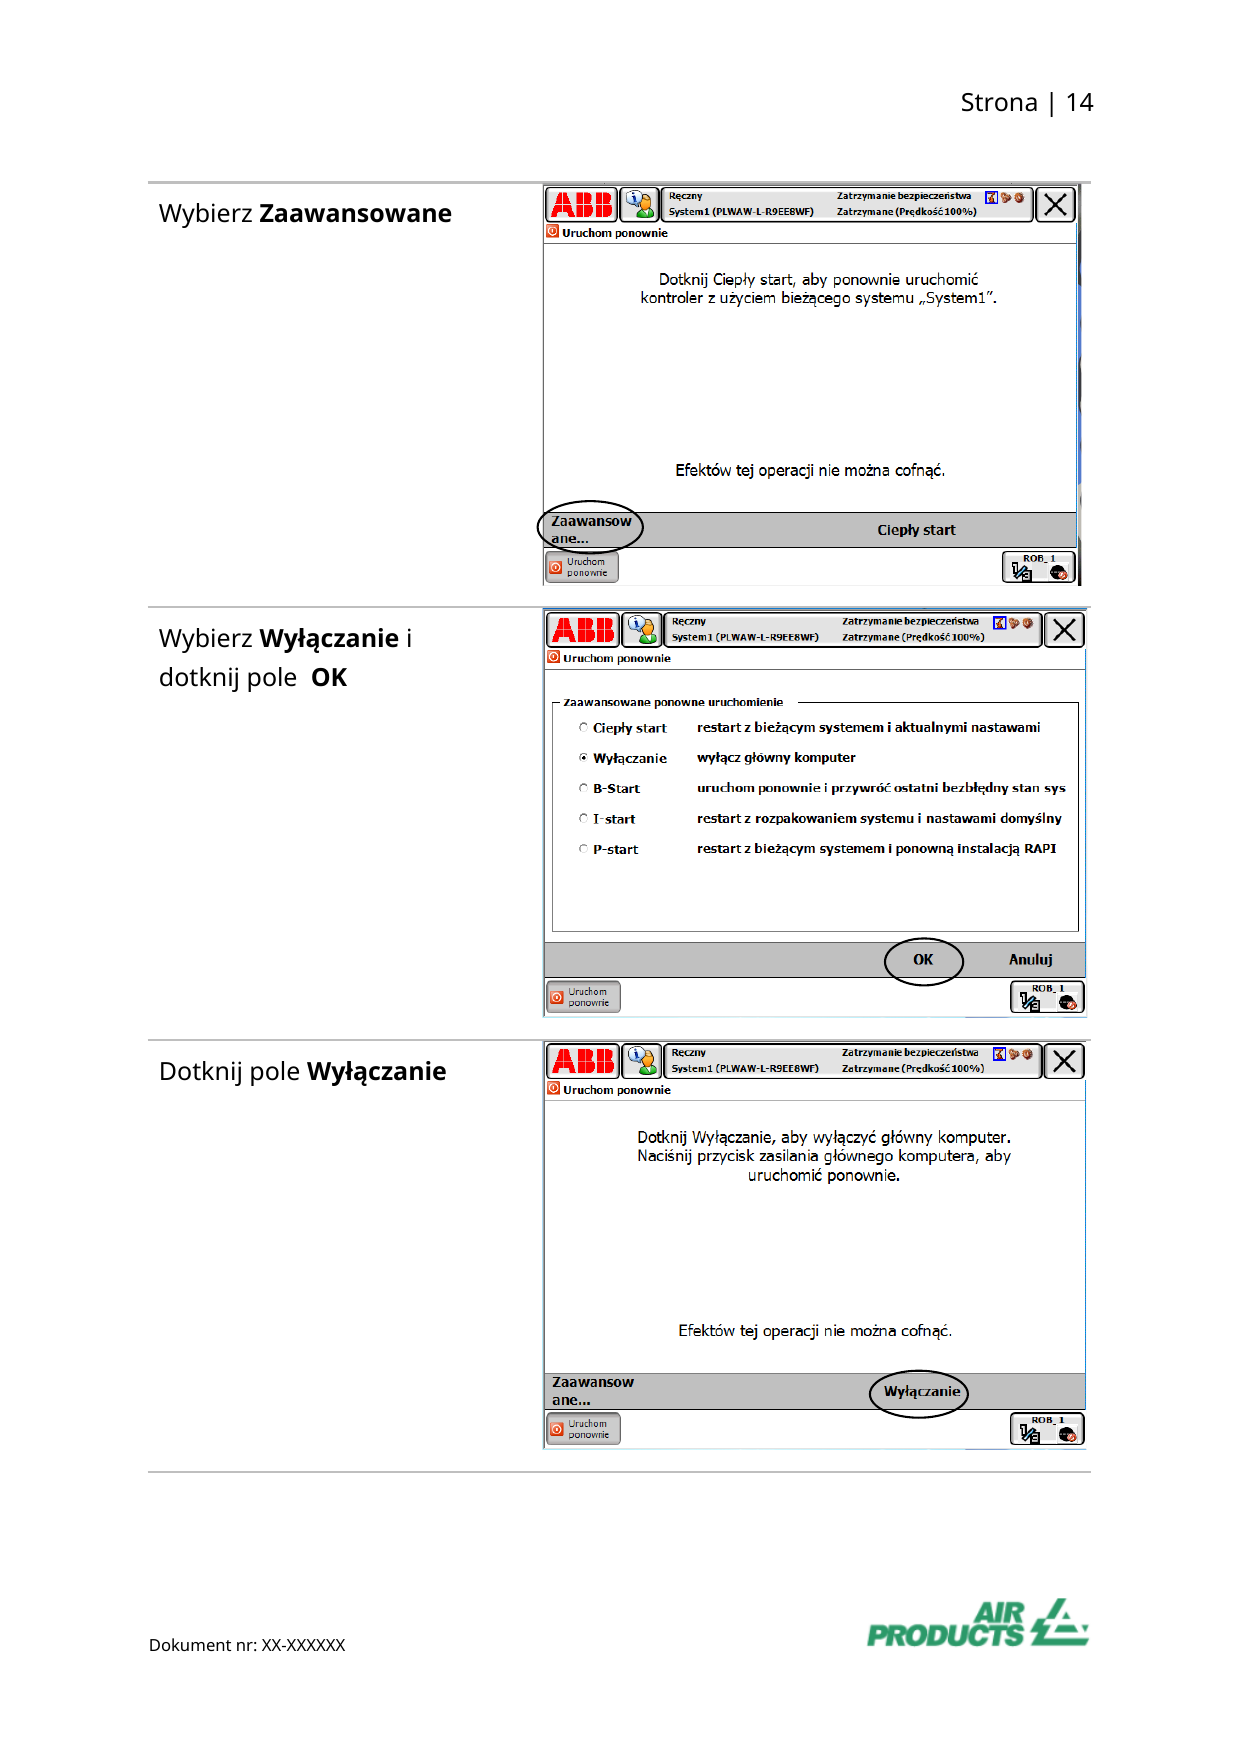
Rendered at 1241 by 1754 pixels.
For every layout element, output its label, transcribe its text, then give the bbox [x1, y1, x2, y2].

picture [864, 1596, 1094, 1651]
table_cell Wybierz Zaawansowane [148, 184, 531, 606]
table_cell [531, 184, 1091, 606]
table_cell [531, 1041, 1091, 1471]
picture [542, 503, 641, 552]
picture [542, 608, 1088, 1018]
table_cell [531, 608, 1091, 1039]
table_cell Dotknij pole Wyłączanie [148, 1041, 531, 1471]
picture [542, 1041, 1087, 1450]
table_cell Wybierz Wyłączanie i dotknij pole OK [148, 608, 531, 1039]
picture [542, 183, 1082, 586]
